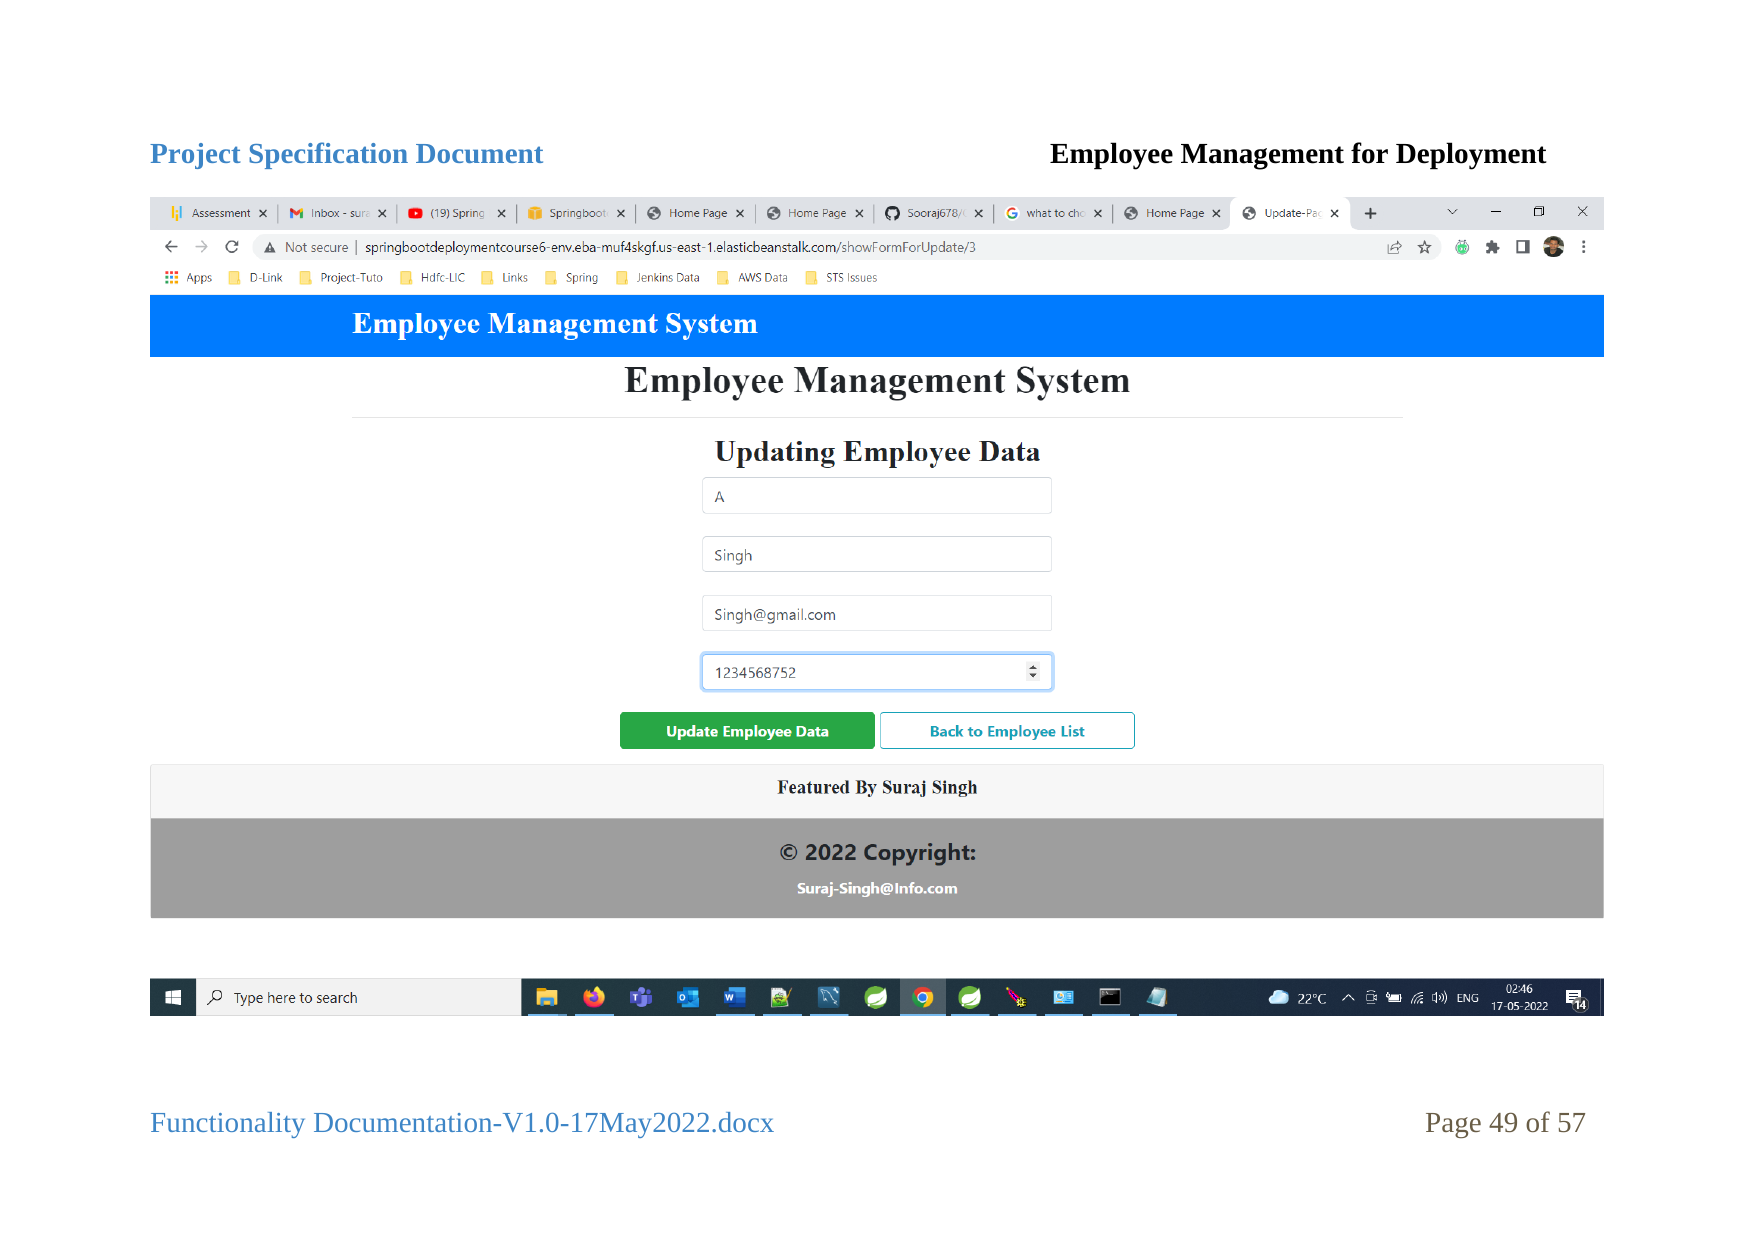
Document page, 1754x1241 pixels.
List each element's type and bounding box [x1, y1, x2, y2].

picture [150, 197, 1604, 1016]
